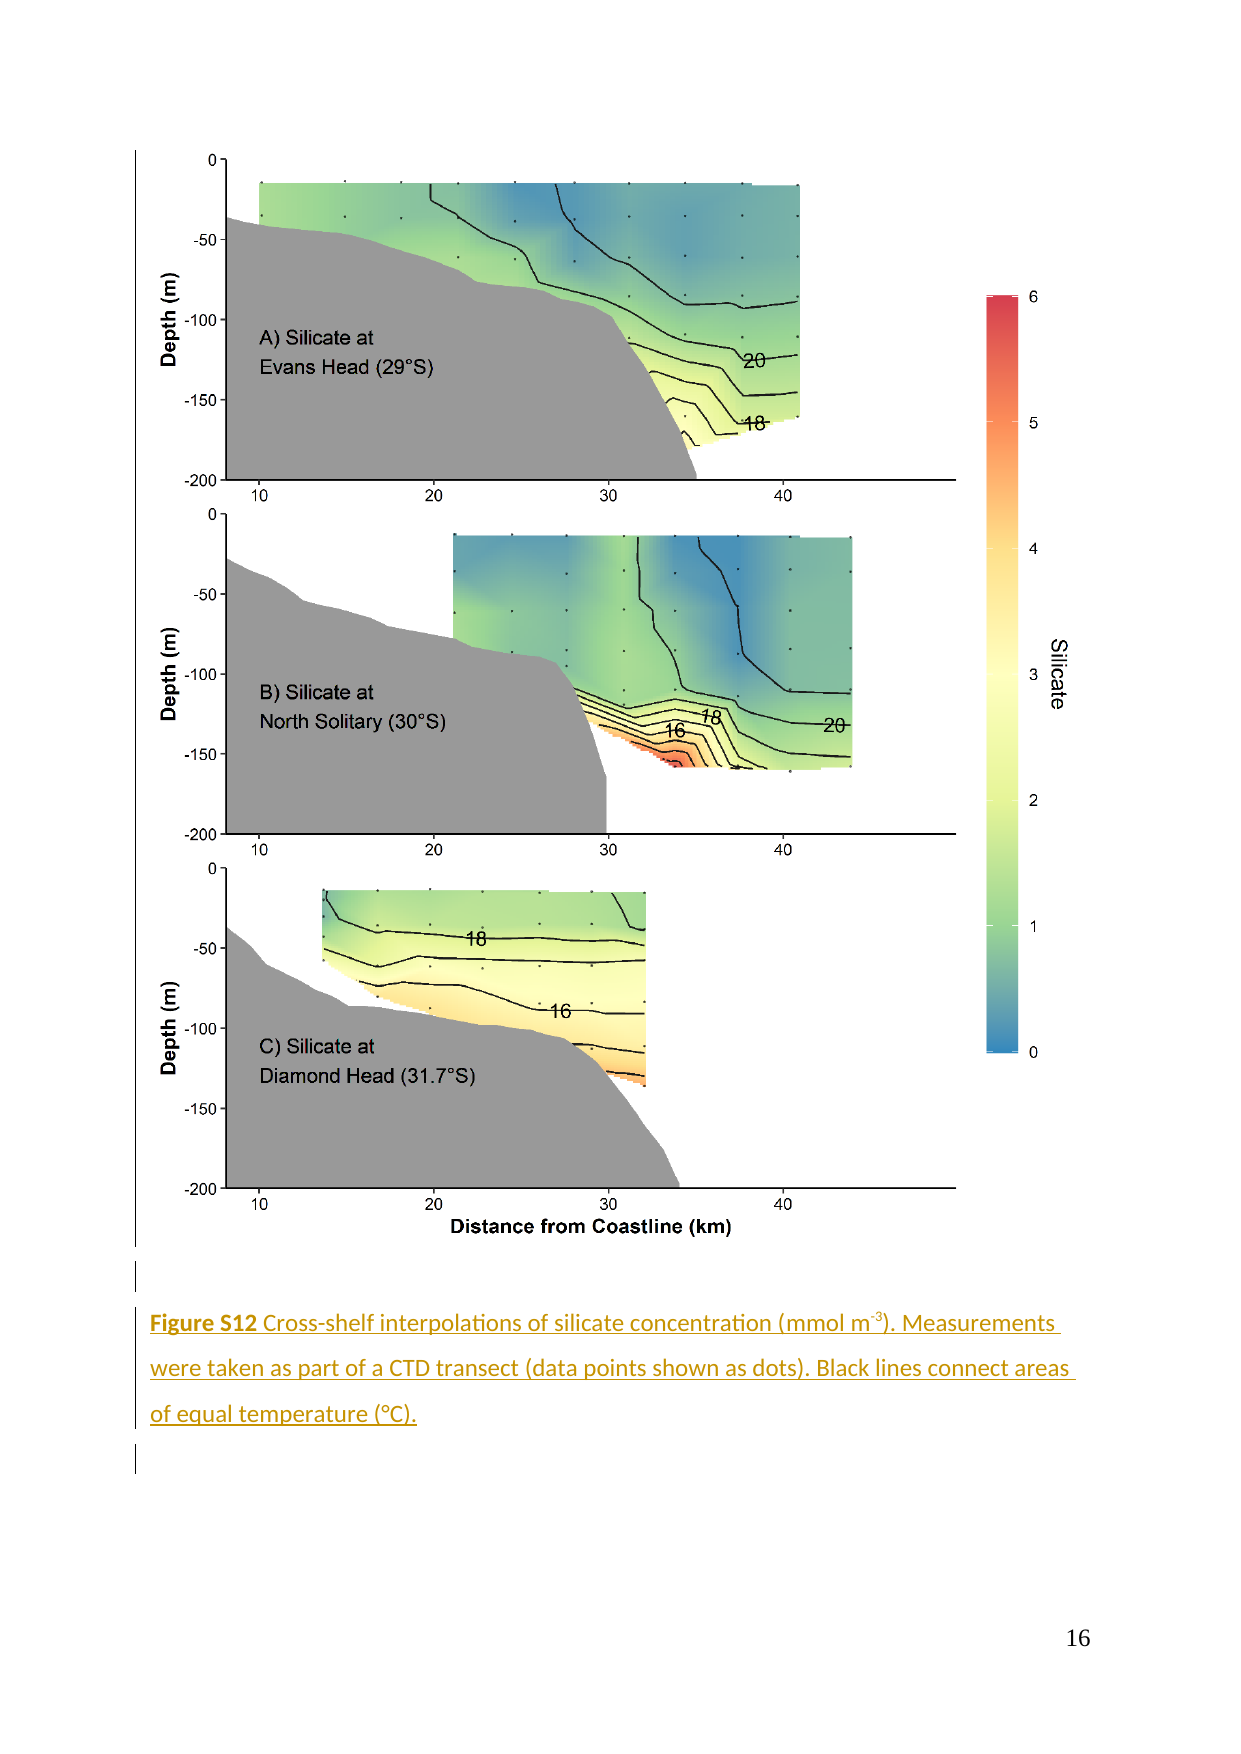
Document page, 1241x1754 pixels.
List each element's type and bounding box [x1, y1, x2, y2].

picture [150, 150, 1090, 1247]
